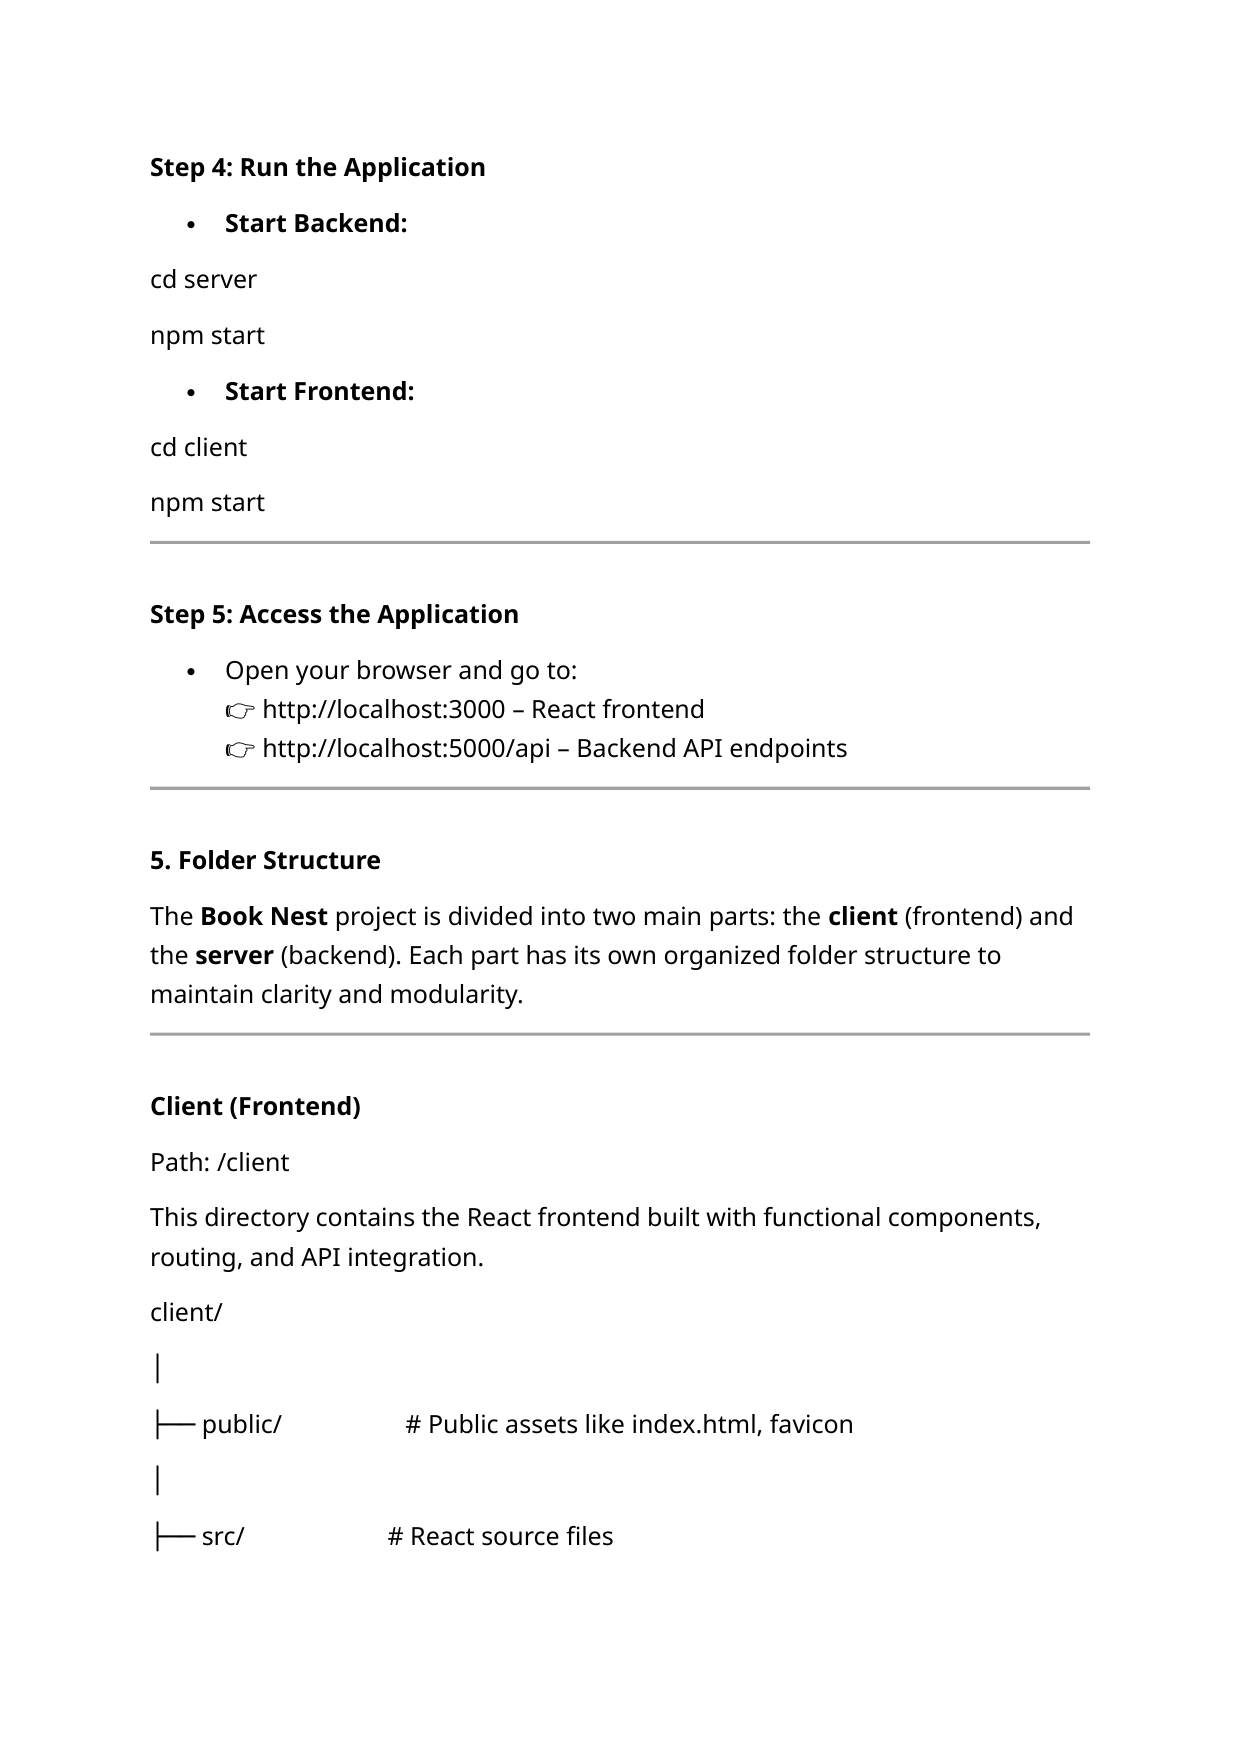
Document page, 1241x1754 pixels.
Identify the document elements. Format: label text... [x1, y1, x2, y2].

text Step 4: Run the Application [150, 150, 1090, 184]
text 5. Folder Structure [150, 842, 1090, 877]
text cd server [150, 262, 1090, 296]
text npm start [150, 485, 1090, 519]
text ├── src/ # React source files [150, 1518, 1090, 1552]
text ├── public/ # Public assets like index.html, favicon [150, 1407, 1090, 1441]
text │ [150, 1462, 1090, 1497]
text The Book Nest project is divided into two main parts: the client (frontend) and the server (backend). Each part has its own organized folder structure to maintain clarity and modularity. [150, 898, 1090, 1011]
text Step 5: Access the Application [150, 597, 1090, 631]
text Client (Frontend) [150, 1088, 1090, 1122]
list Start Frontend: [187, 373, 1090, 407]
text Path: /client [150, 1144, 1090, 1178]
list Start Backend: [187, 206, 1090, 240]
text │ [150, 1351, 1090, 1385]
text This directory contains the React frontend built with functional components, routing, and API integration. [150, 1200, 1090, 1273]
text npm start [150, 317, 1090, 352]
list Open your browser and go to: 👉 http://localhost:3000 – React frontend 👉 http://localhost:5000/api – Backend API endpoints [187, 652, 1090, 765]
text client/ [150, 1295, 1090, 1329]
text cd client [150, 429, 1090, 463]
